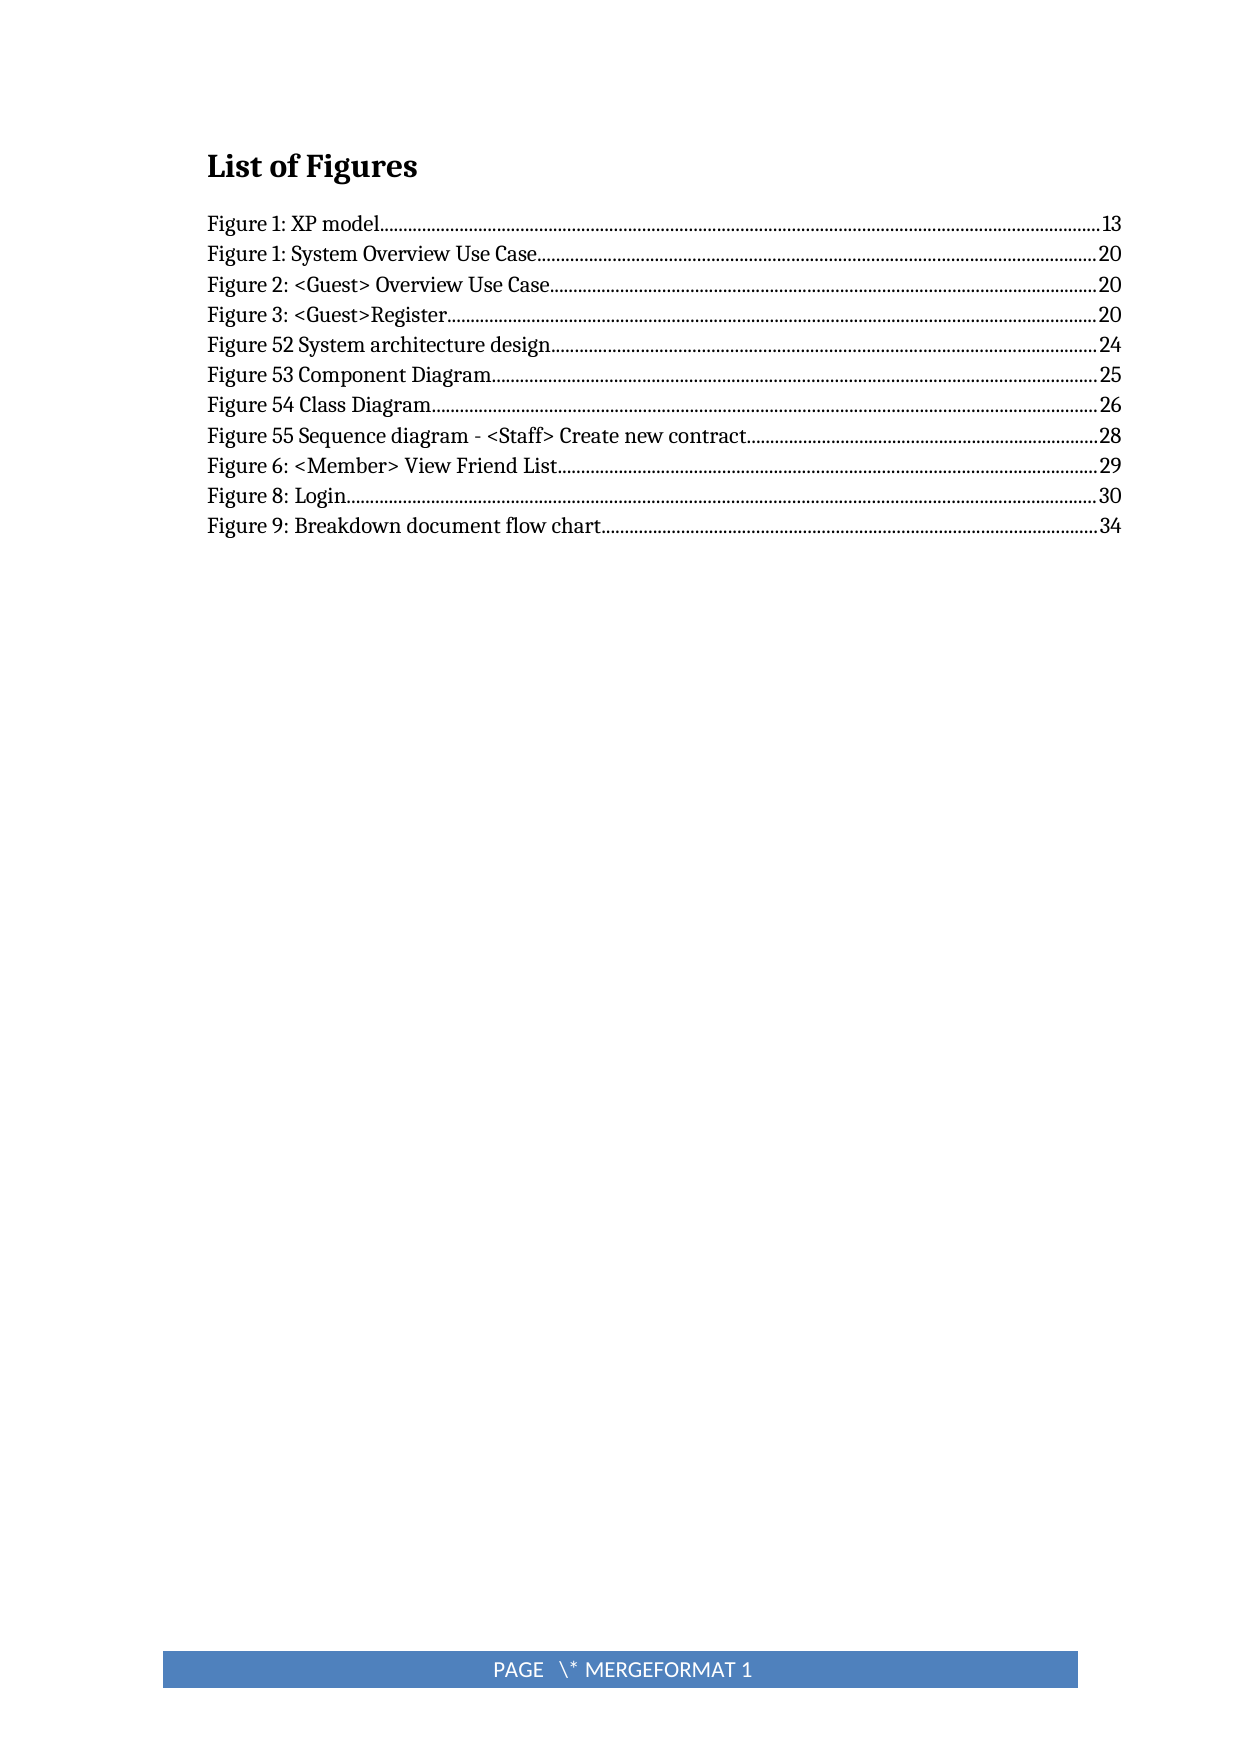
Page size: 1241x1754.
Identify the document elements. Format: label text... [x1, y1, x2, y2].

text Figure 8: Login 30 [207, 483, 1122, 509]
subtitle List of Figures [207, 148, 1122, 186]
text Figure 54 Class Diagram 26 [207, 392, 1122, 419]
text Figure 9: Breakdown document flow chart 34 [207, 513, 1122, 539]
text Figure 1: XP model 13 [207, 211, 1122, 237]
text Figure 3: <Guest>Register 20 [207, 302, 1122, 328]
text Figure 52 System architecture design 24 [207, 332, 1122, 358]
text Figure 6: <Member> View Friend List 29 [207, 453, 1122, 479]
text Figure 1: System Overview Use Case 20 [207, 241, 1122, 268]
text Figure 53 Component Diagram 25 [207, 362, 1122, 388]
text Figure 55 Sequence diagram - <Staff> Create new contract 28 [207, 422, 1122, 449]
text Figure 2: <Guest> Overview Use Case 20 [207, 271, 1122, 298]
